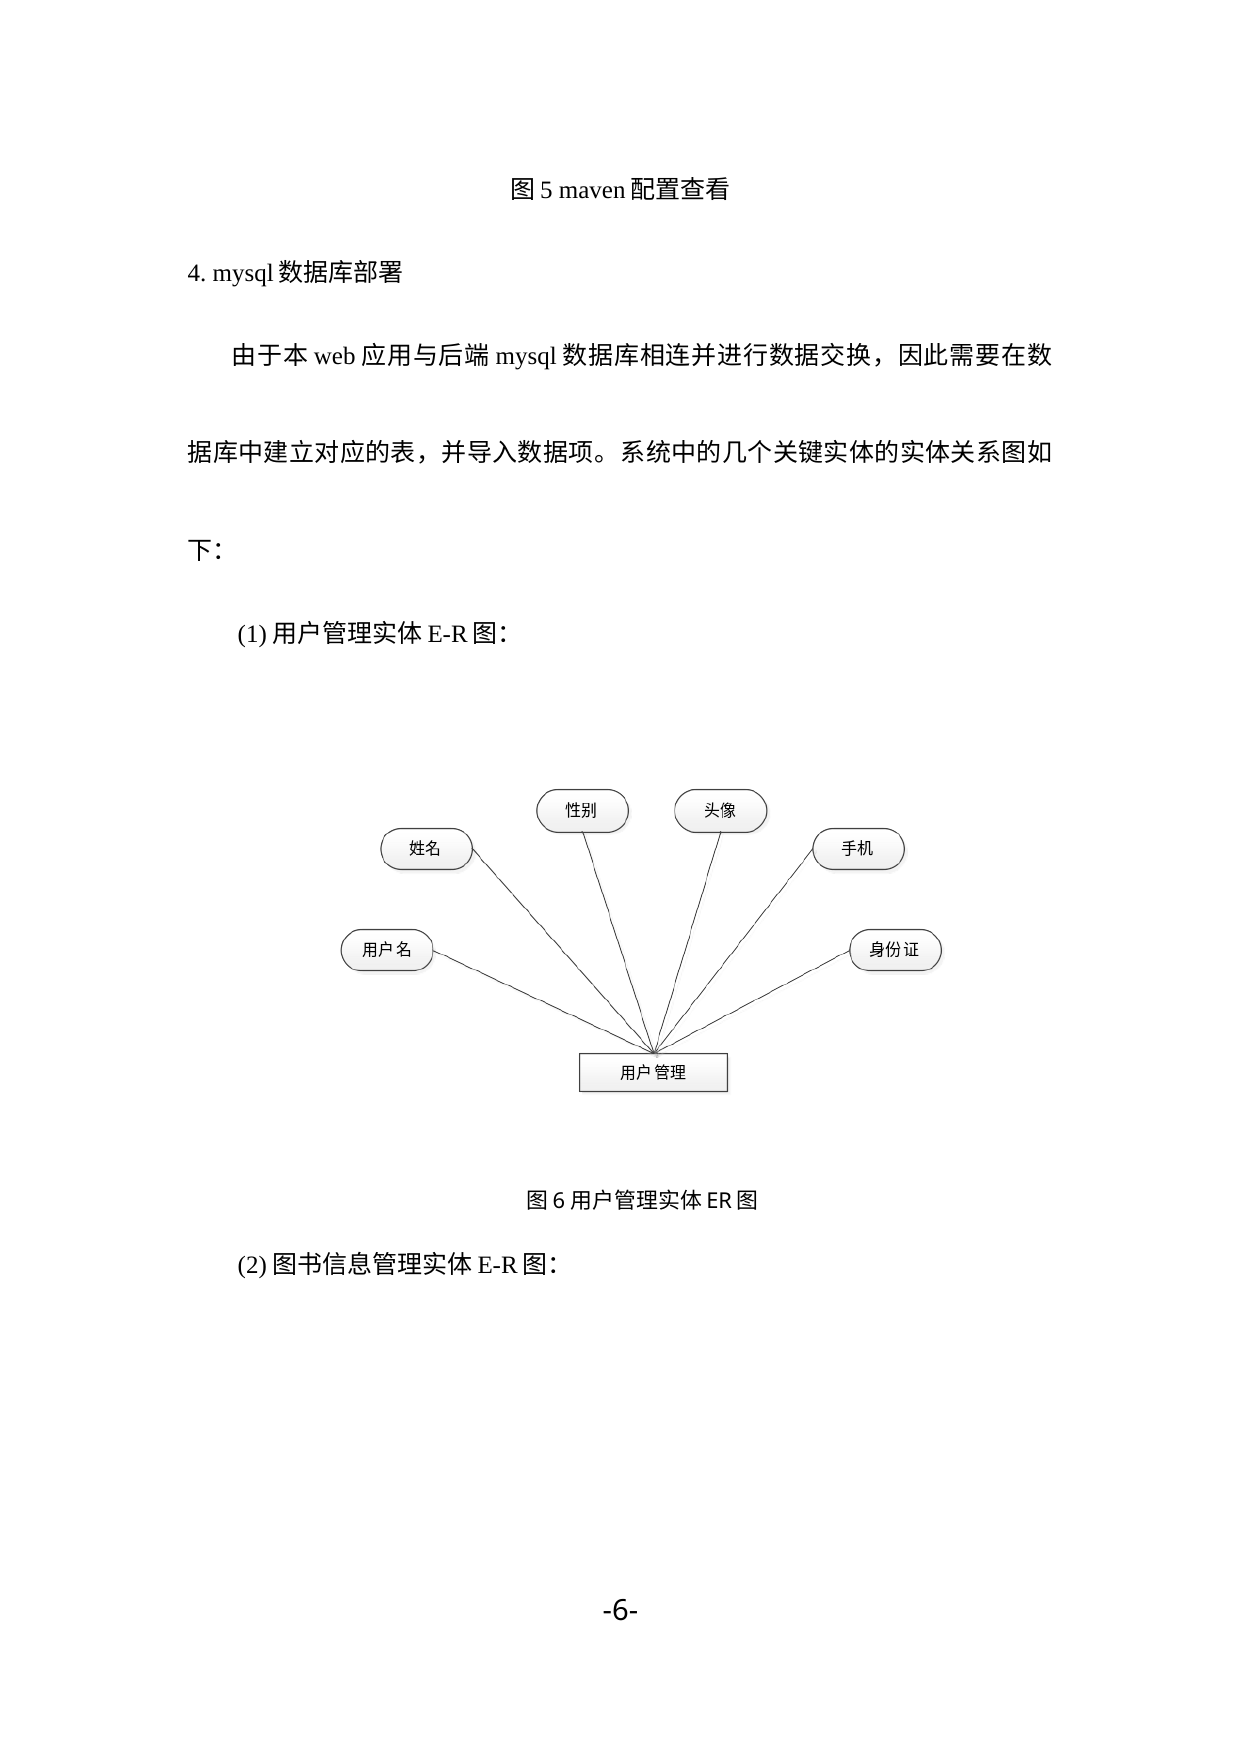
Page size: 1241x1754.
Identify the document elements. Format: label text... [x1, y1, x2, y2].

text 由于本web应用与后端mysql数据库相连并进行数据交换，因此需要在数据库中建立对应的表，并导入数据项。系统中的几个关键实体的实体关系图如下： [187, 321, 1053, 581]
text 图5 maven配置查看 [187, 155, 1053, 220]
text (2) 图书信息管理实体E-R图： [187, 1231, 1053, 1296]
text (1) 用户管理实体E-R图： [187, 599, 1053, 664]
text 图6 用户管理实体ER图 [187, 1182, 1053, 1215]
text 4. mysql数据库部署 [187, 238, 1053, 303]
